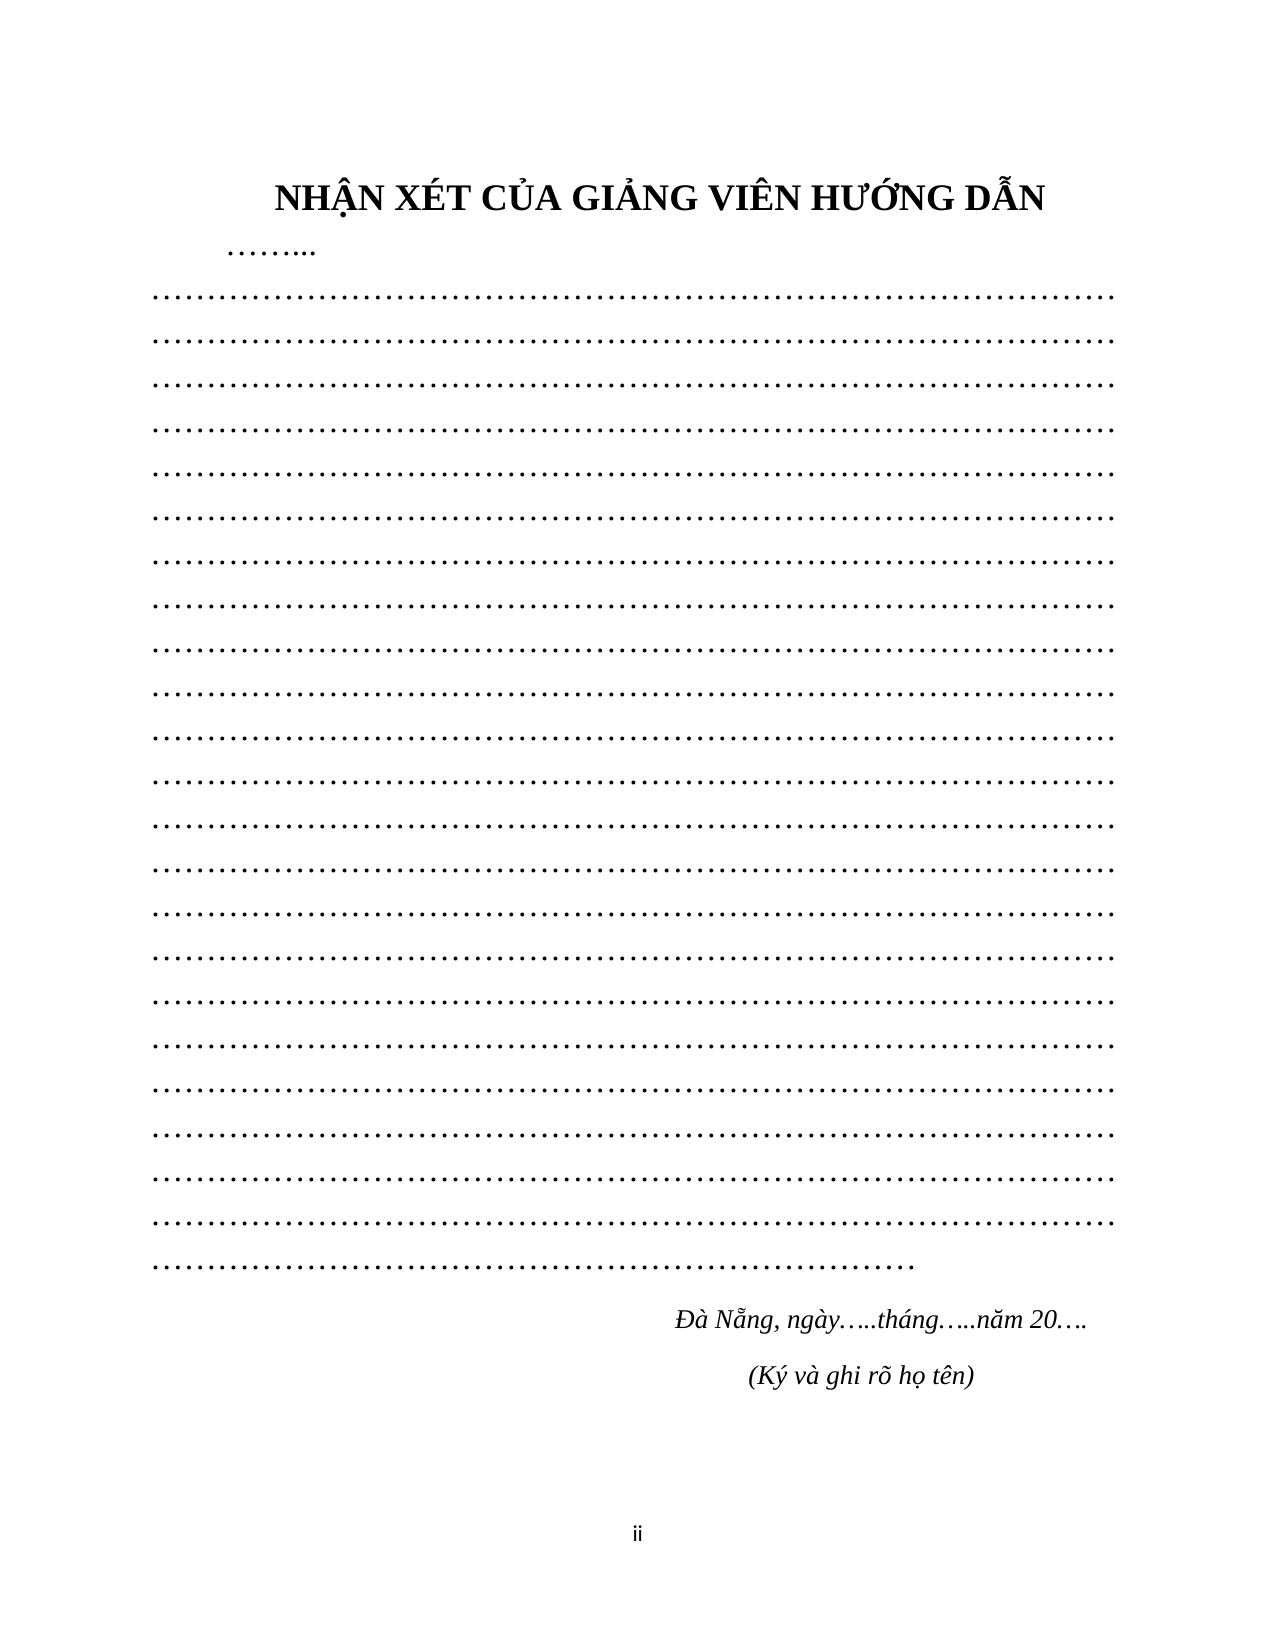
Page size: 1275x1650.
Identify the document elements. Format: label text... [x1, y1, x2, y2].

text Đà Nẵng, ngày…..tháng…..năm 20…. [600, 1303, 1125, 1334]
subtitle NHẬN XÉT CỦA GIẢNG VIÊN HƯỚNG DẪN [195, 175, 1125, 218]
text ……...………………………………………………………………………………………………………………………………………………………………………………………………………………………………………………………………………………………………………………………………………………………………………………………………………………………………………………………………………………………………………………………………………………………………………………………………………………………………………………………………………………………………………………………………………………………………………………………………………………………………………………………………………………………………………………………………………………………………………………………………………………………………………………………………………………………………………………………………………………………………………………………………………………………………………………………………………………………………………………………………………………………………………………………………………………………………………………………………………………………………………………………………………………………………………………………………………………………………………………………………………………………………………………………………………………………………………………………………………………………………… [150, 224, 1125, 1276]
text (Ký và ghi rõ họ tên) [525, 1359, 1125, 1391]
